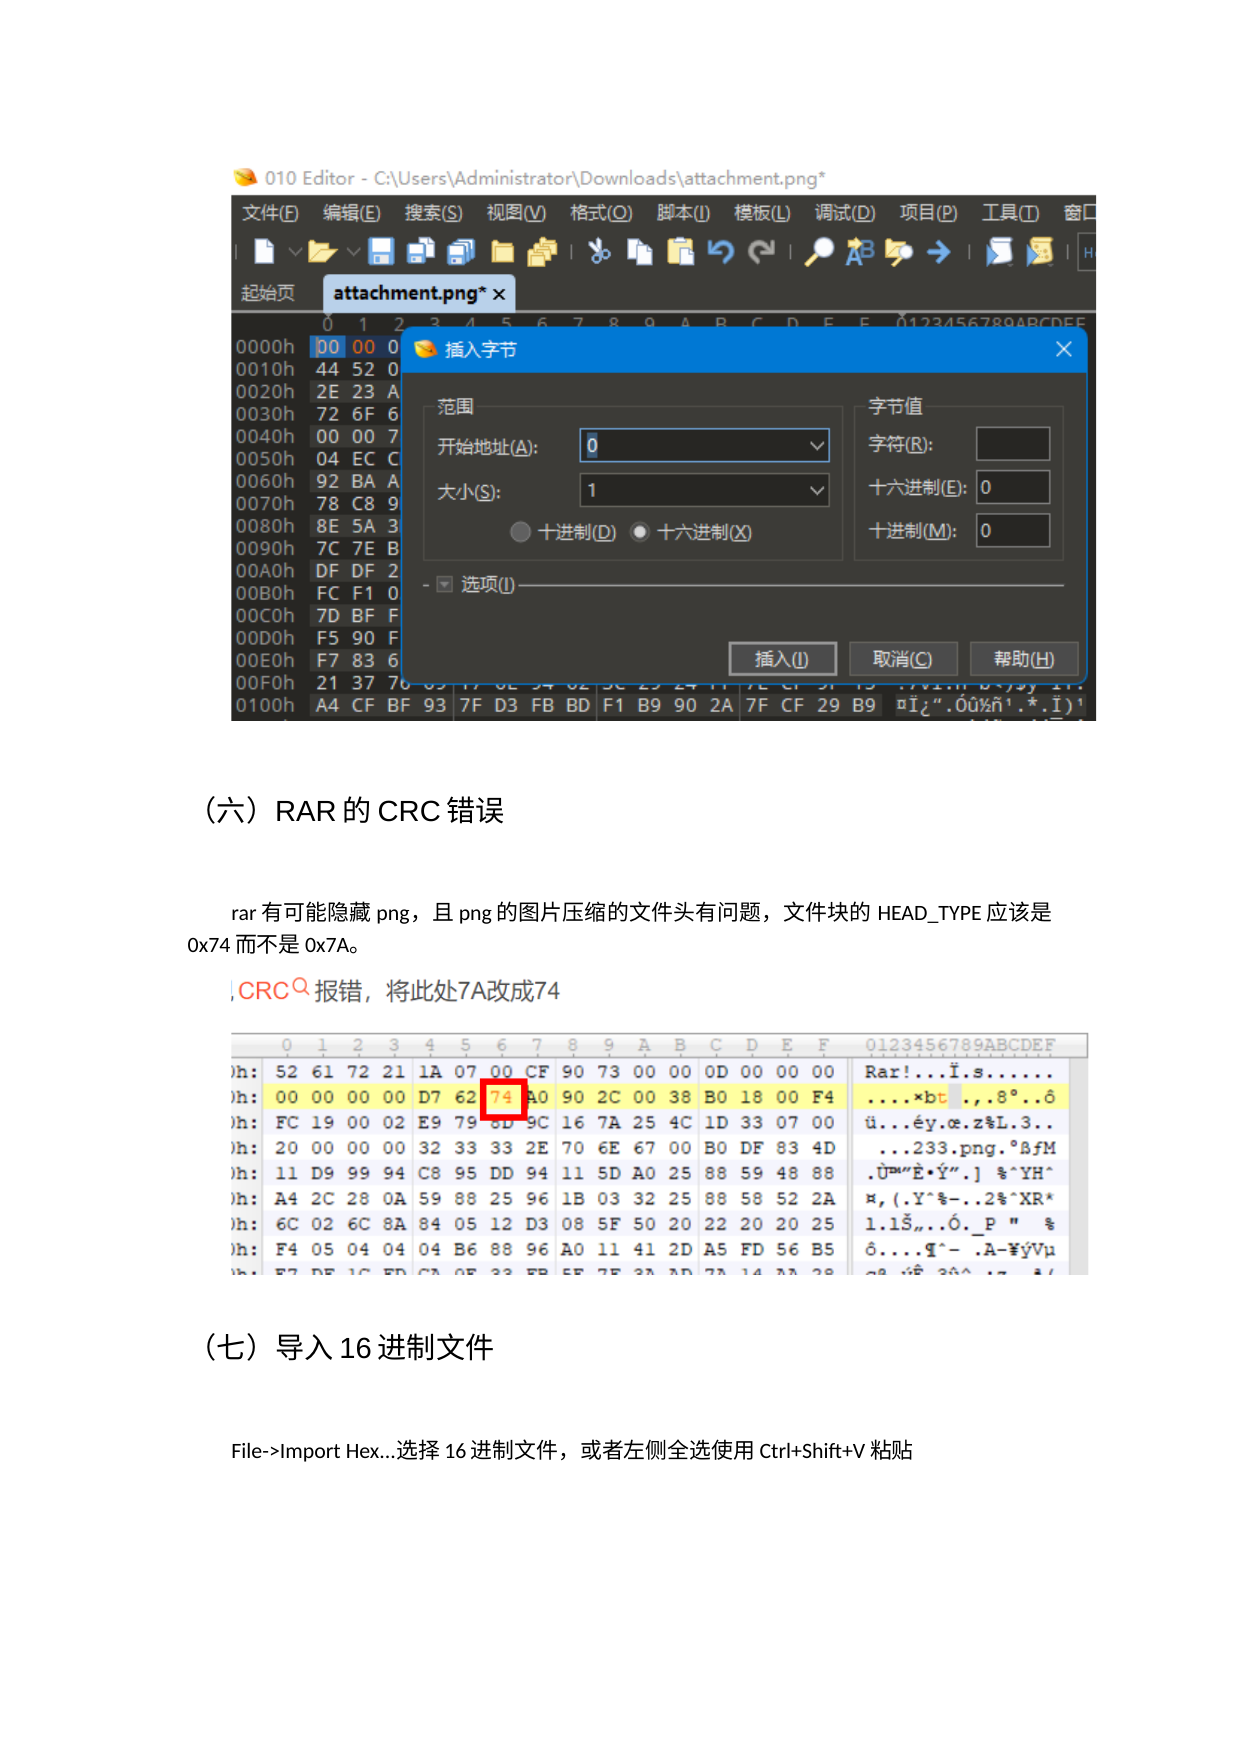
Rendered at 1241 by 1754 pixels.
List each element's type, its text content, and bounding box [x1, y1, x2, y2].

subtitle （六）RAR的CRC错误 [187, 776, 1053, 841]
picture [231, 959, 1097, 1275]
subtitle （七）导入16进制文件 [187, 1314, 1053, 1379]
list rar有可能隐藏png，且png的图片压缩的文件头有问题，文件块的HEAD_TYPE应该是0x74而不是0x7A。 [187, 894, 1053, 959]
picture [231, 162, 1097, 721]
text File->Import Hex...选择16进制文件，或者左侧全选使用Ctrl+Shift+V粘贴 [187, 1432, 1053, 1465]
